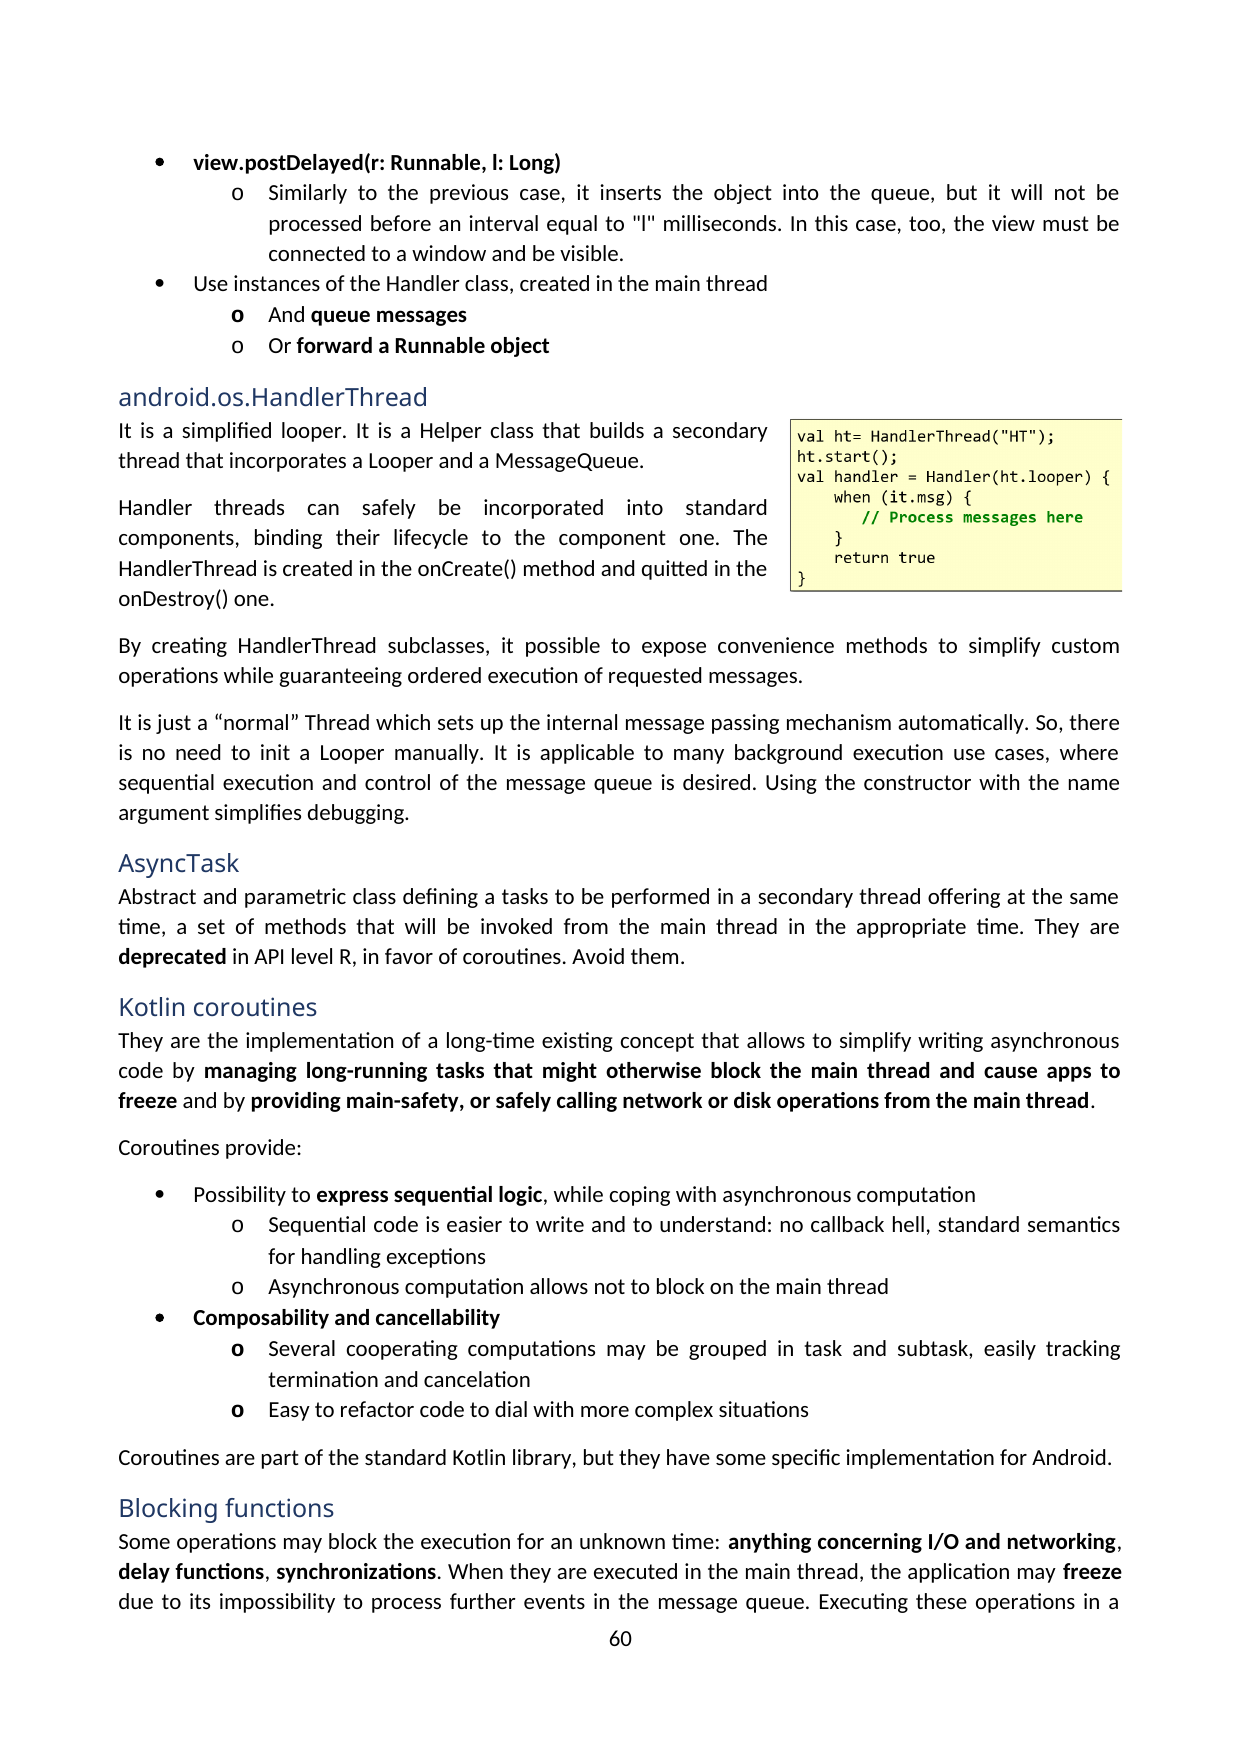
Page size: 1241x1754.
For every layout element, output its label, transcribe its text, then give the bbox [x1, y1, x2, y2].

text It is a simplified looper. It is a Helper class that builds a secondary thread that incorporates a Looper and a MessageQueue. [118, 416, 1122, 474]
list Possibility to express sequential logic, while coping with asynchronous computation [156, 1180, 1122, 1208]
subtitle Kotlin coroutines [118, 989, 1122, 1023]
list And queue messages [231, 300, 1122, 329]
subtitle android.os.HandlerThread [118, 379, 1122, 413]
text By creating HandlerThread subclasses, it possible to expose convenience methods to simplify custom operations while guaranteeing ordered execution of requested messages. [118, 631, 1122, 689]
text Handler threads can safely be incorporated into standard components, binding their lifecycle to the component one. The HandlerThread is created in the onCreate() method and quitted in the onDestroy() one. [118, 493, 1122, 612]
picture [788, 417, 1123, 592]
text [118, 1527, 1122, 1616]
list Easy to refactor code to dial with more complex situations [231, 1395, 1122, 1424]
list Sequential code is easier to write and to understand: no callback hell, standard semantics for handling exceptions [231, 1211, 1122, 1270]
list Composability and cancellability [156, 1303, 1122, 1332]
list Or forward a Runnable object [231, 331, 1122, 360]
list view.postDelayed(r: Runnable, l: Long) [156, 148, 1122, 176]
text They are the implementation of a long-time existing concept that allows to simplify writing asynchronous code by managing long-running tasks that might otherwise block the main thread and cause apps to freeze and by providing main-safety, or safely calling network or disk operations from the main thread. [118, 1026, 1122, 1114]
text Coroutines are part of the standard Kotlin library, but they have some specific implementation for Android. [118, 1443, 1122, 1471]
list Use instances of the Handler class, created in the main thread [156, 269, 1122, 298]
list Similarly to the previous case, it inserts the object into the queue, but it will not be processed before an interval equal to "l" milliseconds. In this case, too, the view must be connected to a window and be visible. [231, 178, 1122, 267]
text It is just a “normal” Thread which sets up the internal message passing mechanism automatically. So, there is no need to init a Looper manually. It is applicable to many background execution use cases, where sequential execution and control of the message queue is desired. Using the constructor with the name argument simplifies debugging. [118, 708, 1122, 826]
subtitle Blocking functions [118, 1490, 1122, 1524]
text Abstract and parametric class defining a tasks to be performed in a secondary thread offering at the same time, a set of methods that will be invoked from the main thread in the appropriate time. They are deprecated in API level R, in favor of coroutines. Avoid them. [118, 882, 1122, 971]
list Several cooperating computations may be grouped in task and subtask, easily tracking termination and cancelation [231, 1334, 1122, 1393]
subtitle AsyncTask [118, 845, 1122, 879]
list Asynchronous computation allows not to block on the main thread [231, 1272, 1122, 1301]
text Coroutines provide: [118, 1133, 1122, 1161]
